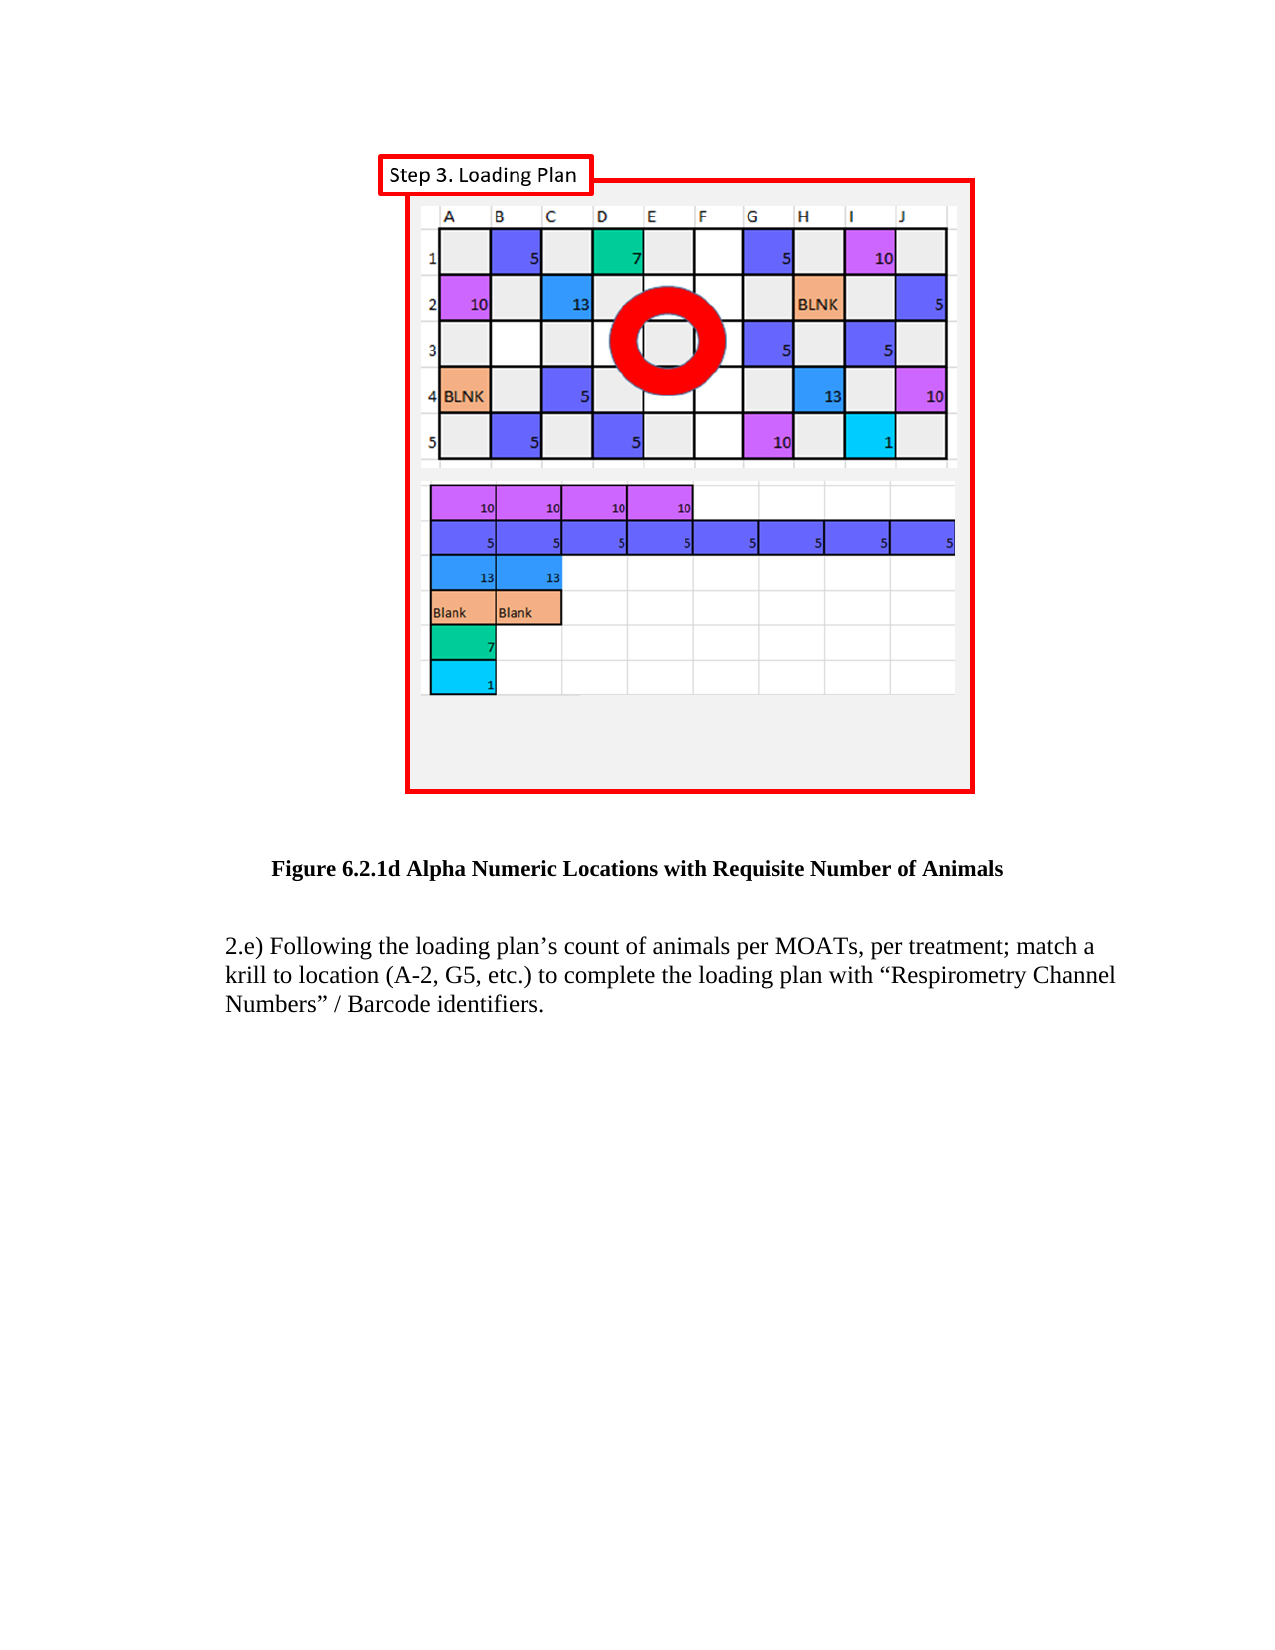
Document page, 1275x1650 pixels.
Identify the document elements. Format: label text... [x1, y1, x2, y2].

text Figure 6.2.1d Alpha Numeric Locations with Requisite Number of Animals [150, 855, 1125, 882]
text 2.e) Following the loading plan’s count of animals per MOATs, per treatment; match a krill to location (A-2, G5, etc.) to complete the loading plan with “Respirometry Channel Numbers” / Barcode identifiers. [225, 931, 1125, 1017]
picture [370, 150, 980, 798]
